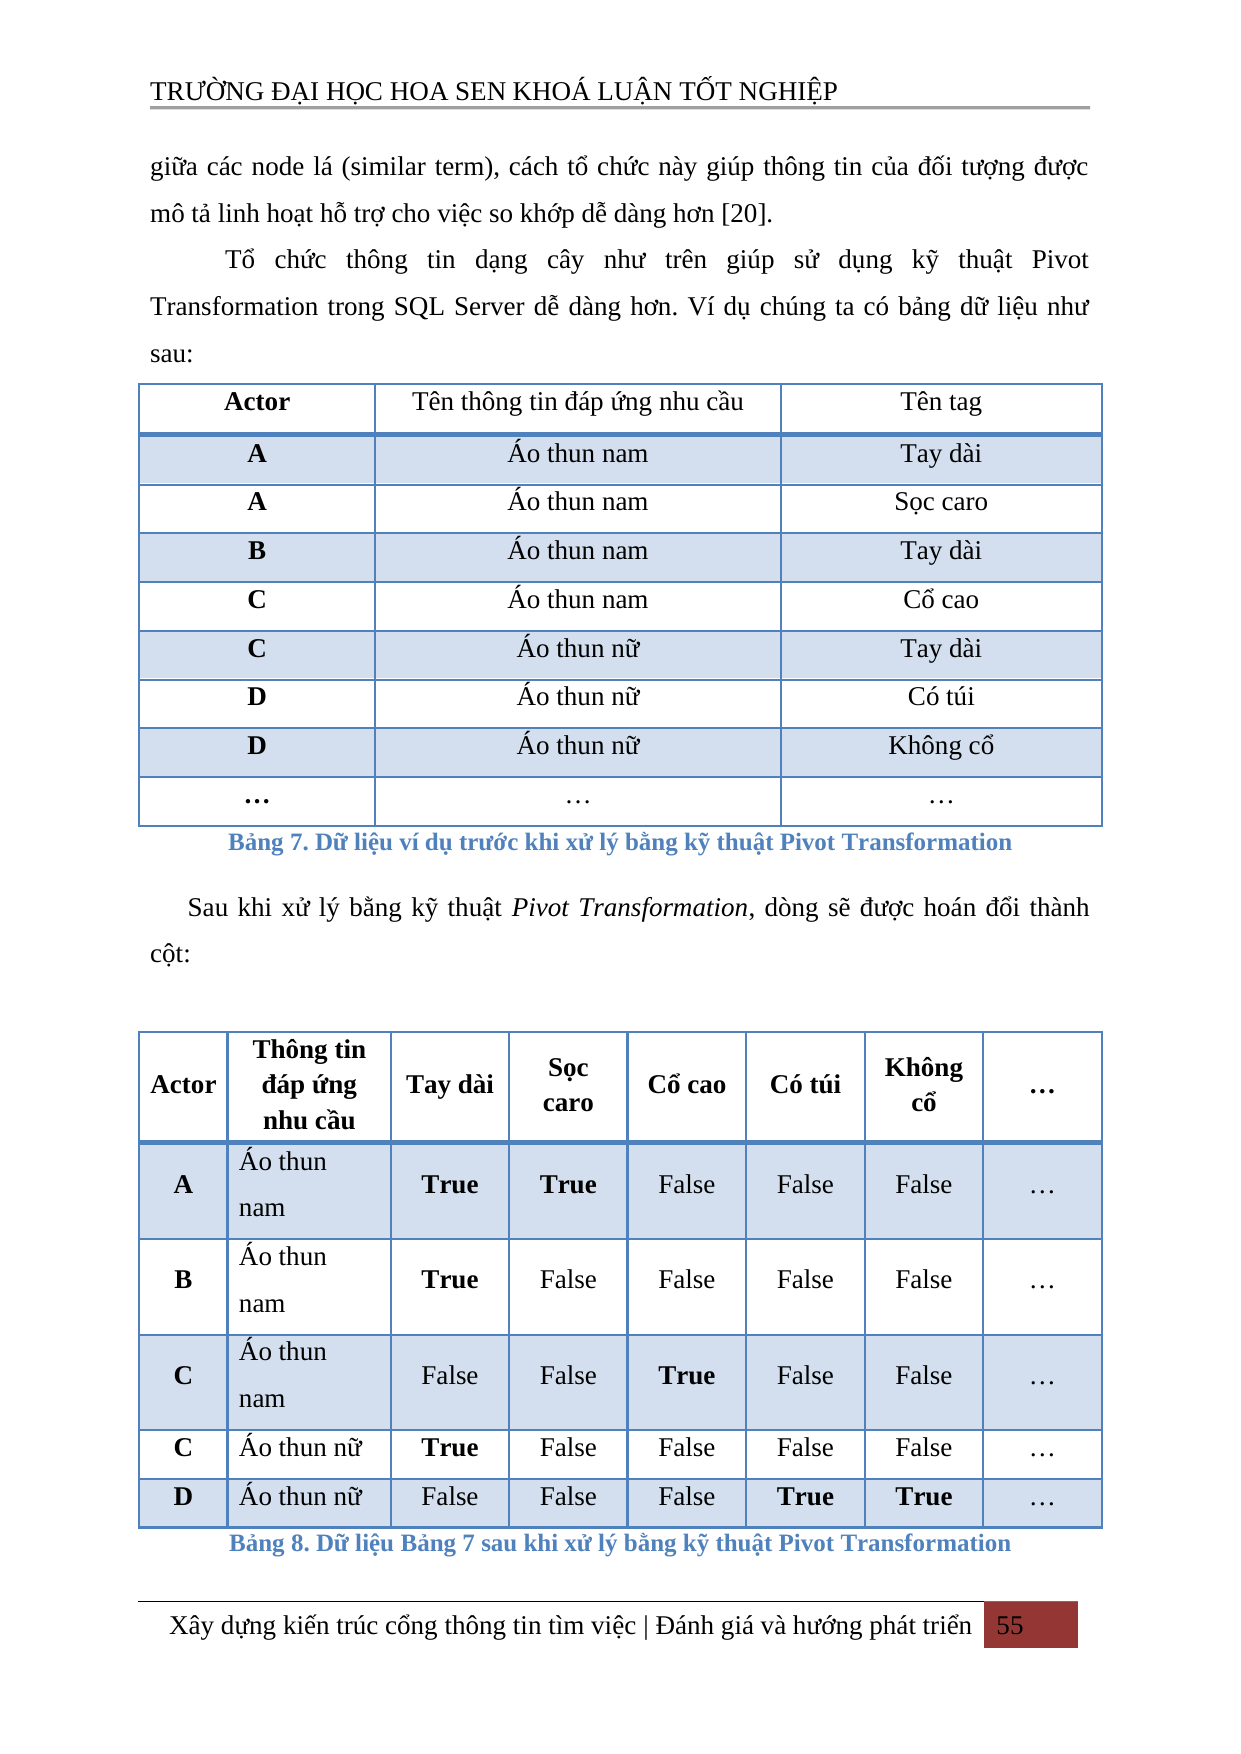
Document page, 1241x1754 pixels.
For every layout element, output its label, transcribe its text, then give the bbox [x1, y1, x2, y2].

table_cell False [866, 1145, 982, 1238]
table_cell A [140, 1145, 226, 1238]
table_cell Áo thun nữ [376, 632, 780, 678]
table_cell Áo thun nam [376, 437, 780, 483]
table_cell Áo thun nữ [376, 729, 780, 776]
table_cell … [984, 1240, 1101, 1333]
table_cell … [984, 1336, 1101, 1429]
text Sau khi xử lý bằng kỹ thuật Pivot Transformation, dòng sẽ được hoán đổi thành cột: [150, 891, 1090, 968]
table_cell True [866, 1480, 982, 1526]
text Bảng 8. Dữ liệu Bảng 7 sau khi xử lý bằng kỹ thuật Pivot Transformation [150, 1529, 1090, 1557]
table_cell Có túi [782, 681, 1101, 727]
table_cell A [140, 486, 374, 532]
table_cell False [629, 1431, 745, 1478]
text Bảng 7. Dữ liệu ví dụ trước khi xử lý bằng kỹ thuật Pivot Transformation [150, 827, 1090, 856]
table_cell False [629, 1240, 745, 1333]
table_header Tay dài [392, 1033, 508, 1140]
table_cell C [140, 632, 374, 678]
table_cell C [140, 1431, 226, 1478]
table_header Tên thông tin đáp ứng nhu cầu [376, 385, 780, 432]
table_cell Sọc caro [782, 486, 1101, 532]
table_cell False [747, 1431, 864, 1478]
table_cell … [984, 1145, 1101, 1238]
table_cell Áo thun nam [229, 1240, 390, 1333]
table_cell True [747, 1480, 864, 1526]
table_cell Áo thun nam [376, 534, 780, 581]
table_cell Tay dài [782, 534, 1101, 581]
table_cell Tay dài [782, 437, 1101, 483]
table_header Cổ cao [629, 1033, 745, 1140]
table_cell False [510, 1240, 626, 1333]
table_header Không cổ [866, 1033, 982, 1140]
table_cell False [510, 1431, 626, 1478]
table_cell False [392, 1336, 508, 1429]
table_cell D [140, 1480, 226, 1526]
table_cell D [140, 681, 374, 727]
table_header Có túi [747, 1033, 864, 1140]
table_cell Áo thun nam [376, 486, 780, 532]
table_cell Áo thun nam [229, 1336, 390, 1429]
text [150, 150, 1090, 228]
table_header Thông tin đáp ứng nhu cầu [229, 1033, 390, 1140]
table_cell True [392, 1431, 508, 1478]
table_cell … [984, 1431, 1101, 1478]
table_header Sọc caro [510, 1033, 626, 1140]
table_cell Tay dài [782, 632, 1101, 678]
table_cell A [140, 437, 374, 483]
table_cell … [140, 778, 374, 825]
table_header … [984, 1033, 1101, 1140]
table_cell False [747, 1240, 864, 1333]
table_cell B [140, 1240, 226, 1333]
table_cell Áo thun nam [229, 1145, 390, 1238]
table_cell False [510, 1336, 626, 1429]
table_header Tên tag [782, 385, 1101, 432]
table_cell True [510, 1145, 626, 1238]
table_cell False [866, 1336, 982, 1429]
table_cell False [629, 1145, 745, 1238]
table_cell C [140, 583, 374, 630]
table_cell … [984, 1480, 1101, 1526]
table_cell D [140, 729, 374, 776]
table_cell False [866, 1431, 982, 1478]
table_cell Áo thun nữ [229, 1431, 390, 1478]
table_cell B [140, 534, 374, 581]
table_cell … [376, 778, 780, 825]
table_cell … [782, 778, 1101, 825]
table_cell Áo thun nữ [229, 1480, 390, 1526]
table_cell False [747, 1145, 864, 1238]
table_cell Áo thun nam [376, 583, 780, 630]
table_cell C [140, 1336, 226, 1429]
table_header Actor [140, 1033, 226, 1140]
table_cell False [510, 1480, 626, 1526]
table_cell True [392, 1145, 508, 1238]
table_header Actor [140, 385, 374, 432]
table_cell False [392, 1480, 508, 1526]
table_cell Cổ cao [782, 583, 1101, 630]
text Tổ chức thông tin dạng cây như trên giúp sử dụng kỹ thuật Pivot Transformation trong SQL Server dễ dàng hơn. Ví dụ chúng ta có bảng dữ liệu như sau: [150, 243, 1090, 368]
table_cell False [747, 1336, 864, 1429]
table_cell True [392, 1240, 508, 1333]
table_cell False [629, 1480, 745, 1526]
table_cell False [866, 1240, 982, 1333]
table_cell True [629, 1336, 745, 1429]
table_cell Không cổ [782, 729, 1101, 776]
table_cell Áo thun nữ [376, 681, 780, 727]
